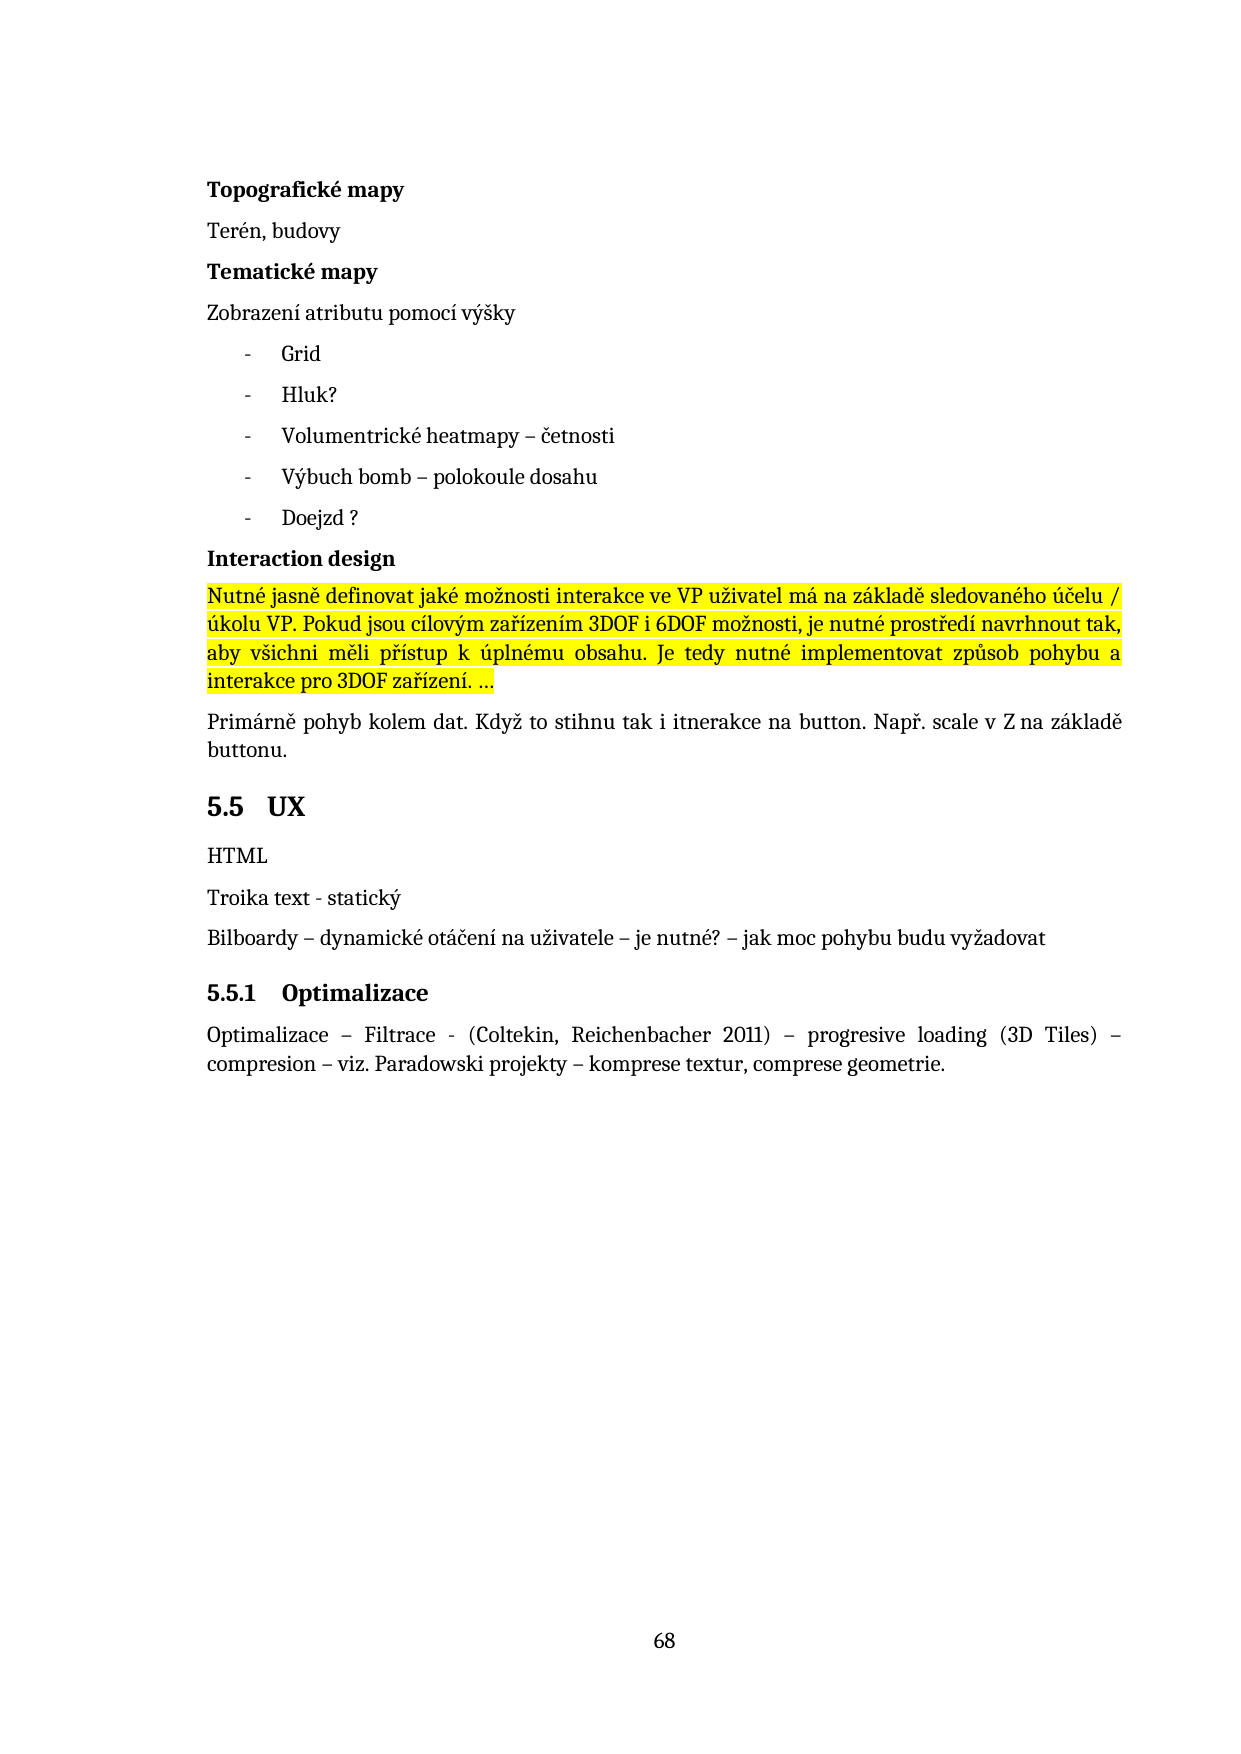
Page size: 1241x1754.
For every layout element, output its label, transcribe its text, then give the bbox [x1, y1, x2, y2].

text Interaction design [207, 546, 1122, 572]
list Volumentrické heatmapy – četnosti [244, 423, 1122, 449]
text Bilboardy – dynamické otáčení na uživatele – je nutné? – jak moc pohybu budu vyžadovat [207, 925, 1122, 952]
subtitle Optimalizace [207, 979, 1122, 1007]
text Terén, budovy [207, 218, 1122, 244]
list Hluk? [244, 382, 1122, 408]
text Optimalizace – Filtrace - (Coltekin, Reichenbacher 2011) – progresive loading (3D Tiles) – compresion – viz. Paradowski projekty – komprese textur, comprese geometrie. [207, 1022, 1122, 1077]
text Zobrazení atributu pomocí výšky [207, 300, 1122, 326]
text HTML [207, 843, 1122, 870]
text Troika text - statický [207, 884, 1122, 911]
list Doejzd ? [244, 505, 1122, 531]
subtitle UX [207, 791, 1122, 824]
text Nutné jasně definovat jaké možnosti interakce ve VP uživatel má na základě sledovaného účelu / úkolu VP. Pokud jsou cílovým zařízením 3DOF i 6DOF možnosti, je nutné prostředí navrhnout tak, aby všichni měli přístup k úplnému obsahu. Je tedy nutné implementovat způsob pohybu a interakce pro 3DOF zařízení. … [207, 666, 1122, 694]
list Výbuch bomb – polokoule dosahu [244, 464, 1122, 490]
text Tematické mapy [207, 259, 1122, 285]
list Grid [244, 341, 1122, 367]
text Primárně pohyb kolem dat. Když to stihnu tak i itnerakce na button. Např. scale v Z na základě buttonu. [207, 709, 1122, 763]
text Topografické mapy [207, 177, 1122, 203]
